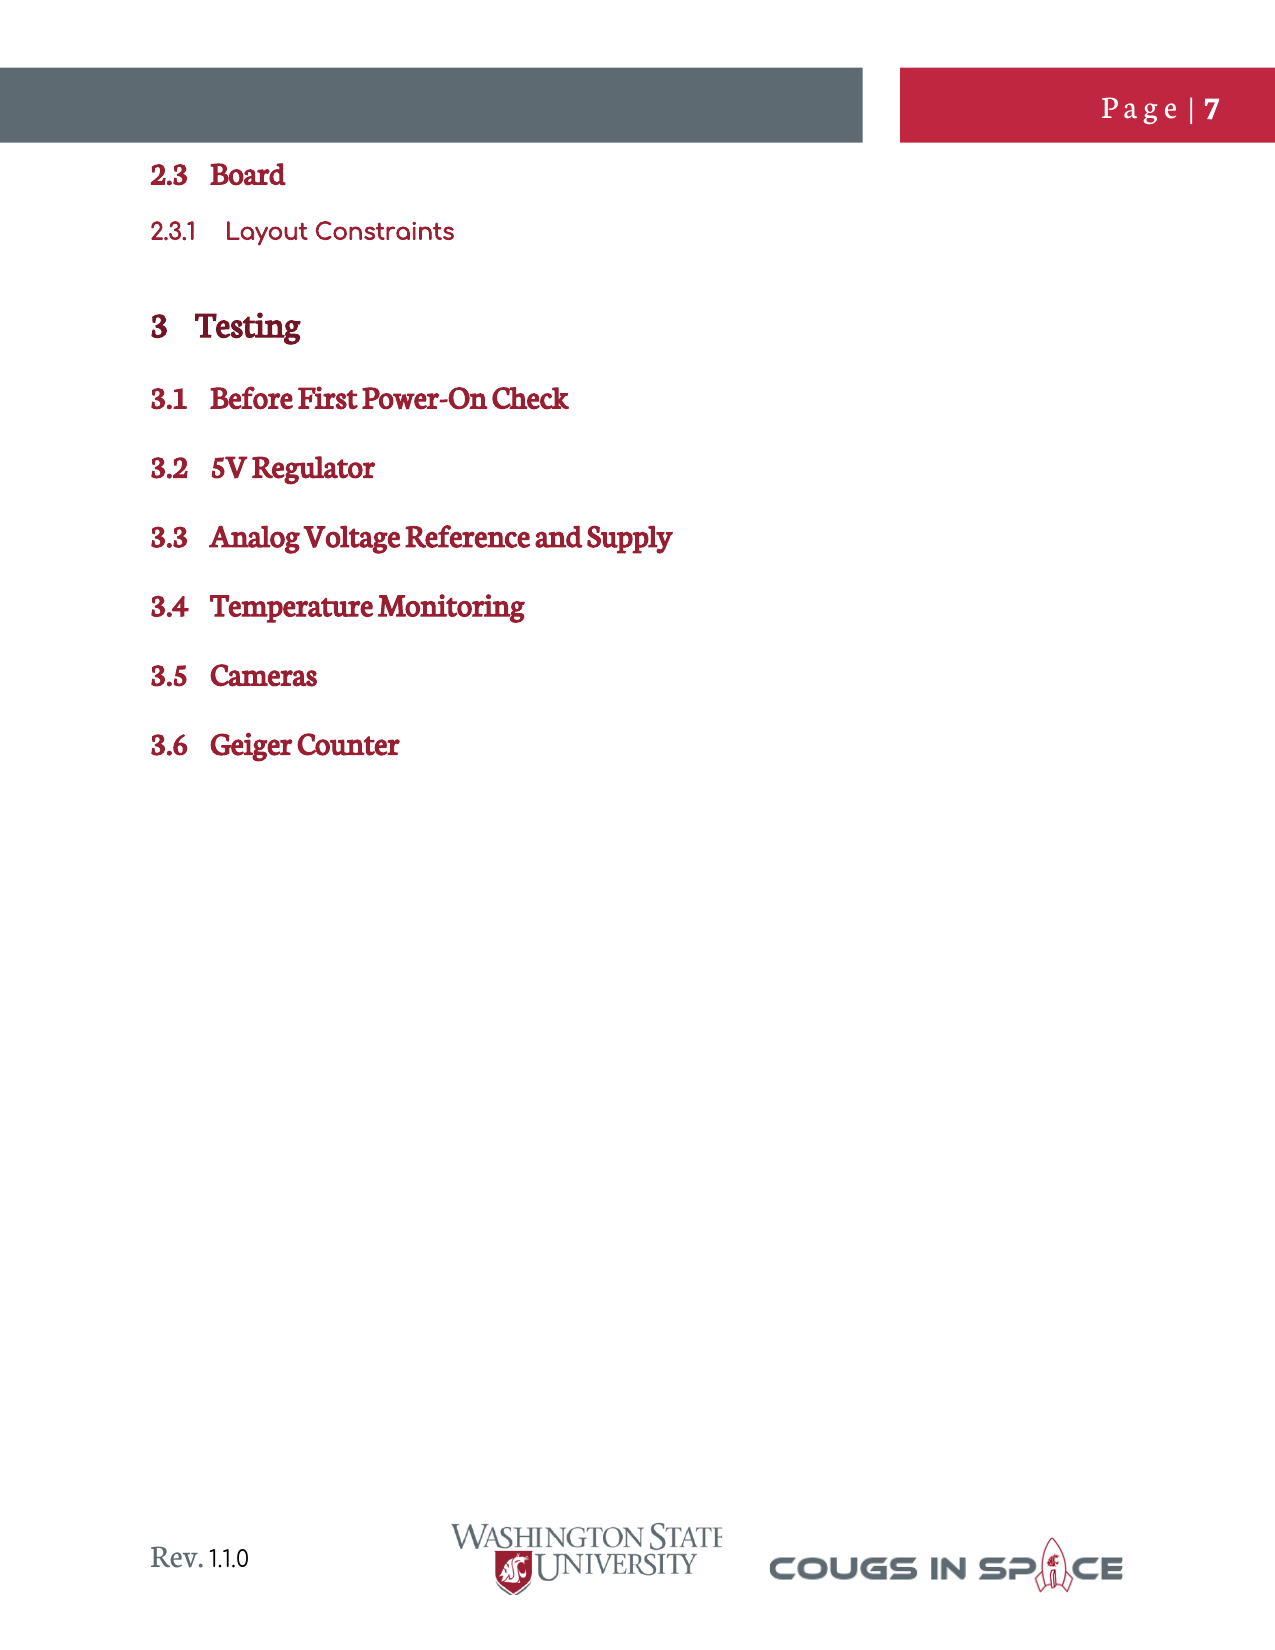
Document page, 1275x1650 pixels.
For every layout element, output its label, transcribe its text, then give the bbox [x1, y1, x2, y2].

subtitle Board [150, 150, 1125, 192]
subtitle Layout Constraints [150, 219, 1125, 245]
subtitle 5V Regulator [150, 443, 1125, 485]
subtitle Cameras [150, 651, 1125, 693]
subtitle Geiger Counter [150, 720, 1125, 762]
picture [450, 1522, 723, 1595]
subtitle Before First Power-On Check [150, 374, 1125, 416]
subtitle Temperature Monitoring [150, 582, 1125, 624]
subtitle Testing [150, 298, 1125, 346]
subtitle Analog Voltage Reference and Supply [150, 512, 1125, 555]
picture [769, 1537, 1123, 1594]
